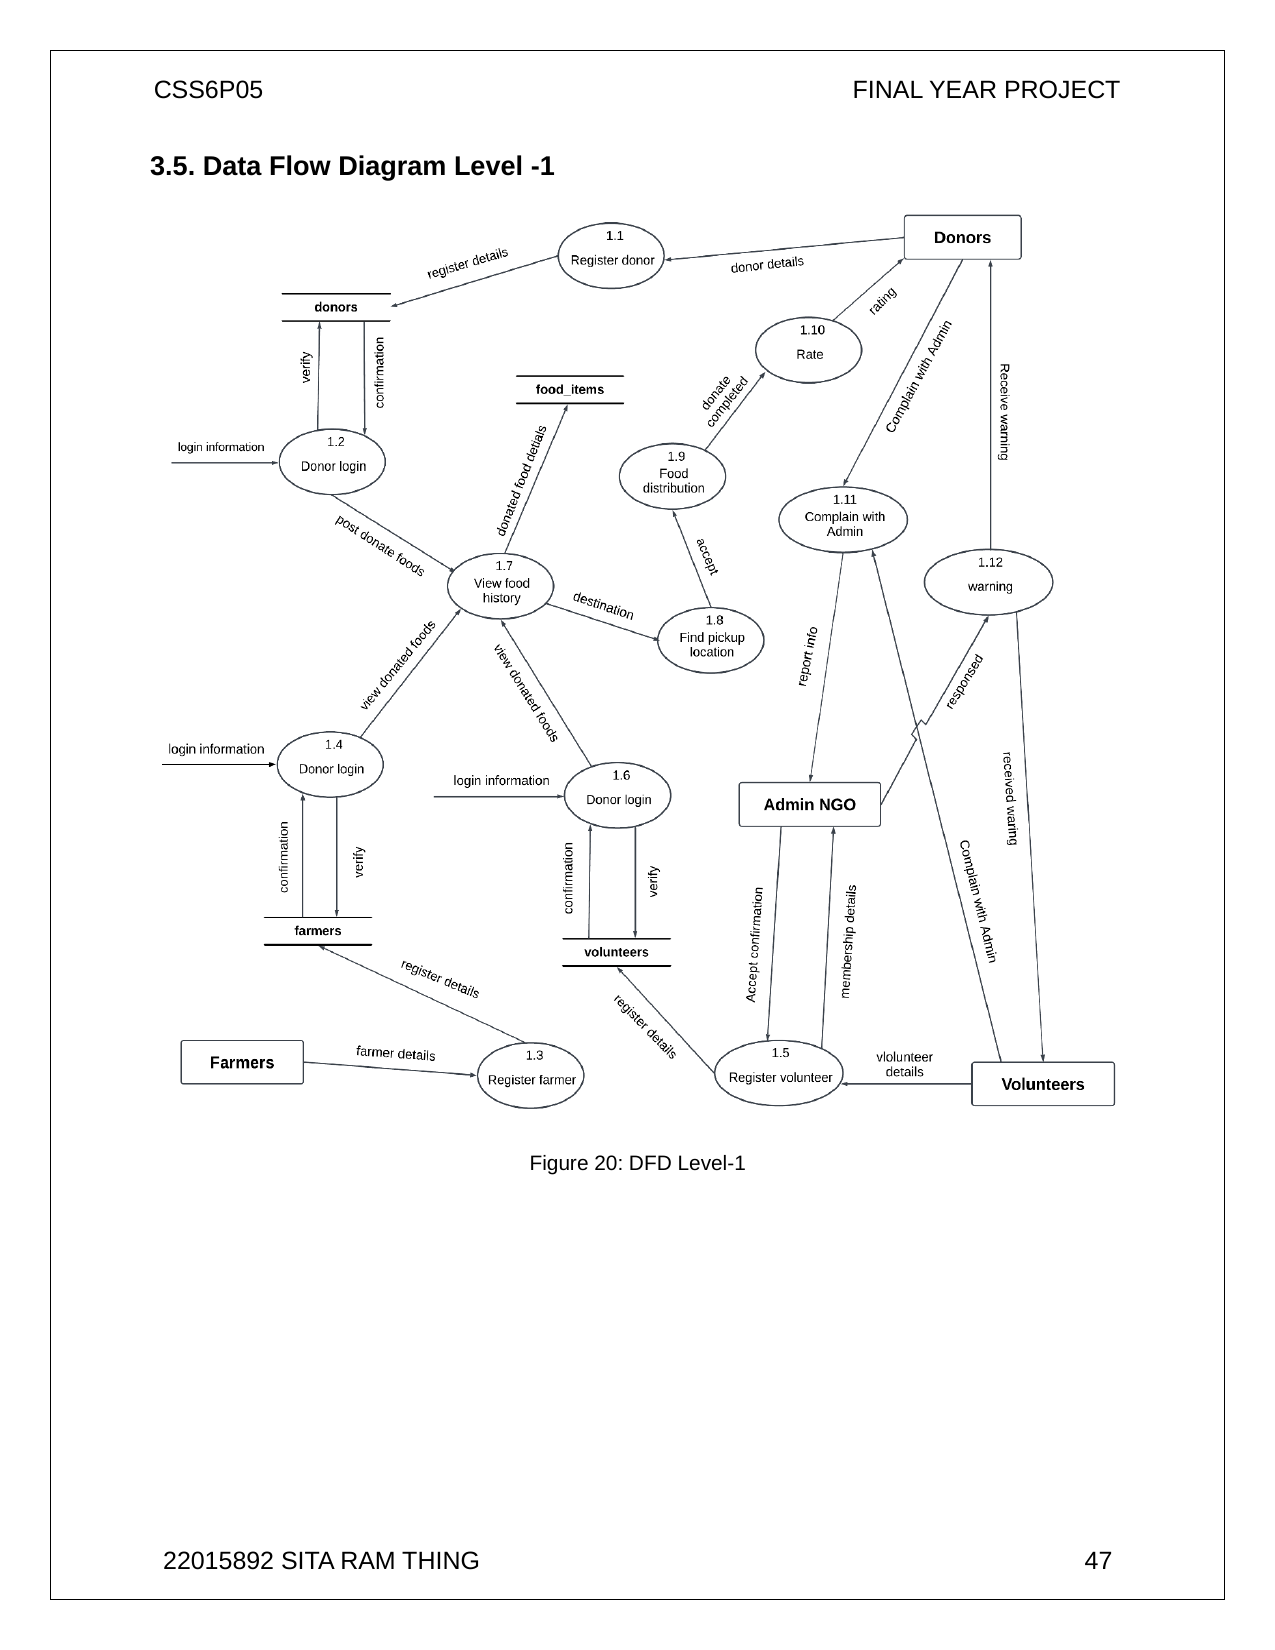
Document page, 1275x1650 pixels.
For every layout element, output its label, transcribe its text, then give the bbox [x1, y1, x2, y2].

subtitle 3.5. Data Flow Diagram Level -1 [150, 150, 1125, 181]
text Figure 20: DFD Level-1 [150, 1151, 1125, 1175]
picture [150, 203, 1125, 1120]
